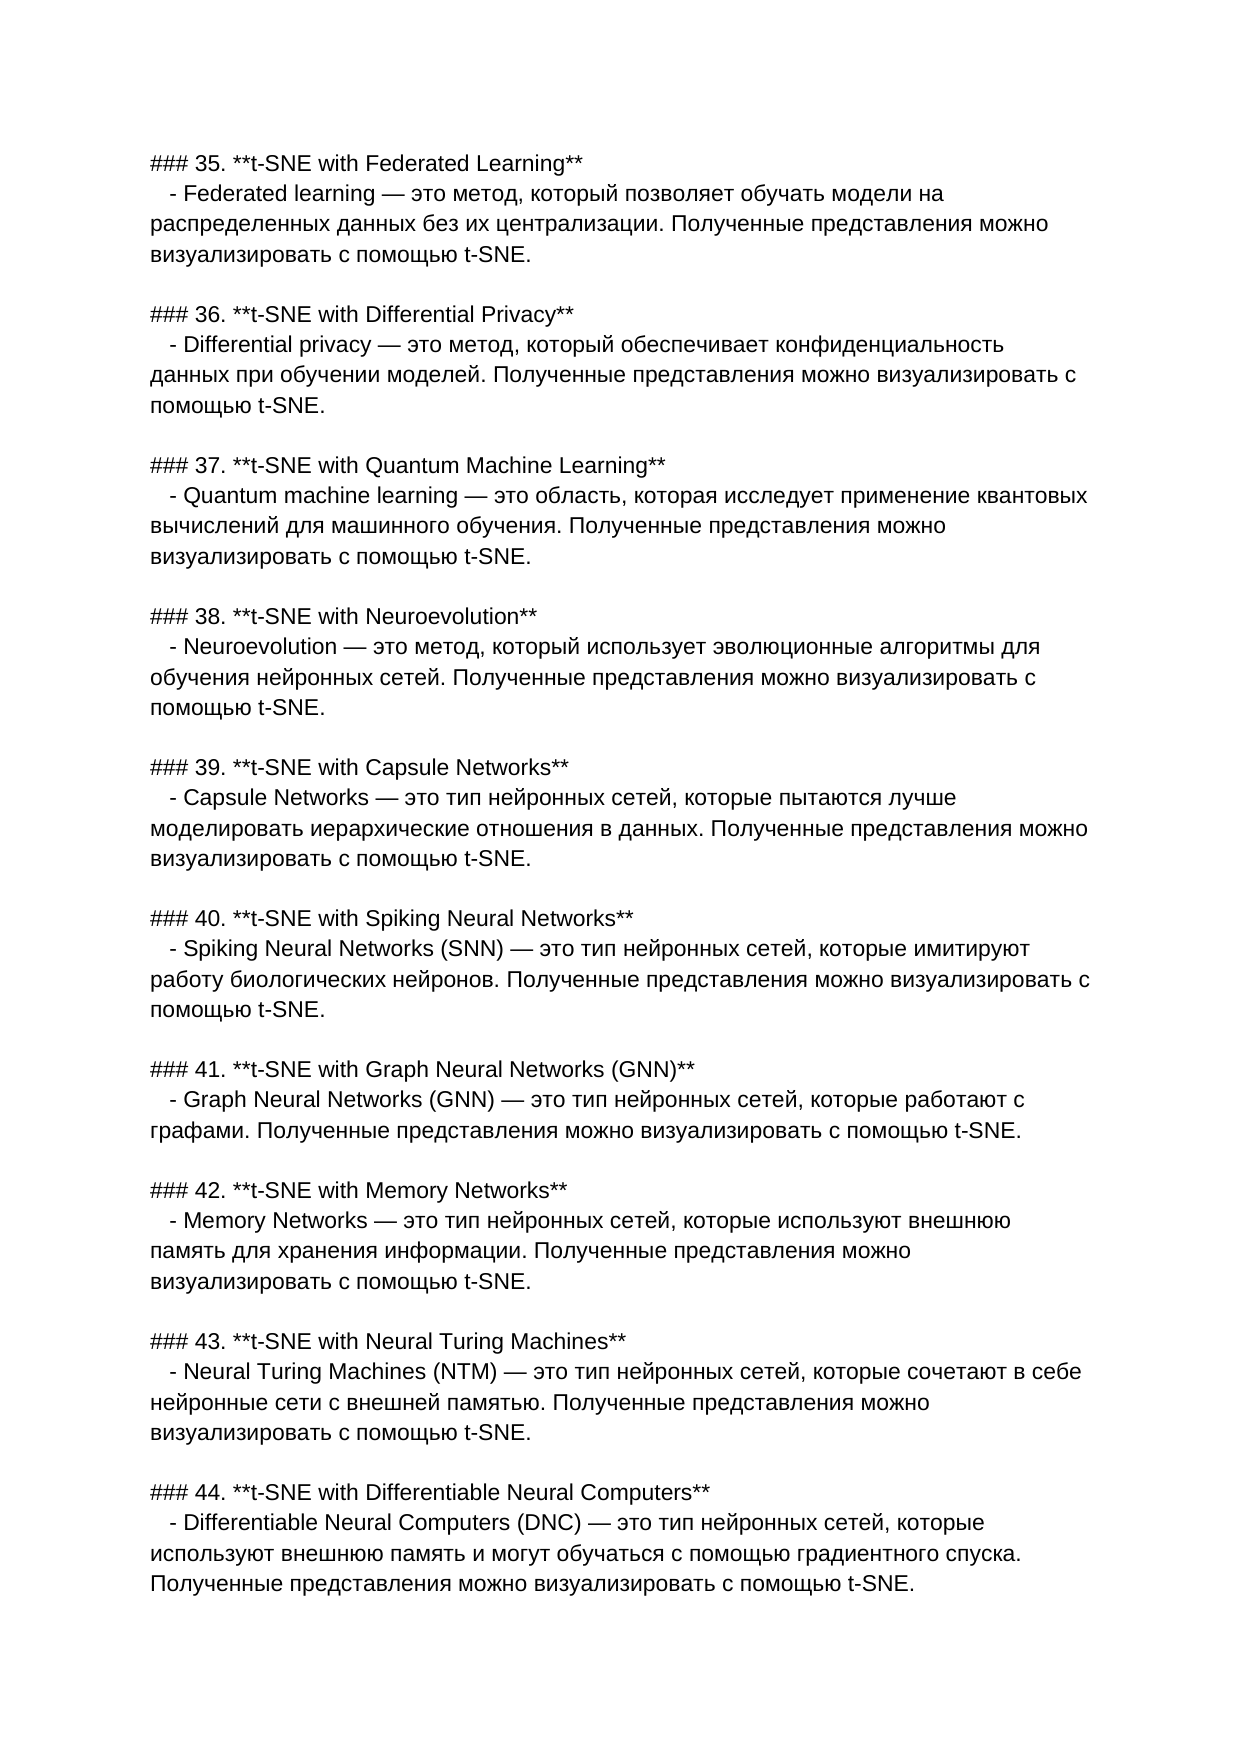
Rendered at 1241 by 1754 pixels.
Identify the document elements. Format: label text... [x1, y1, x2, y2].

text - Quantum machine learning — это область, которая исследует применение квантовых вычислений для машинного обучения. Полученные представления можно визуализировать с помощью t-SNE. [150, 482, 1090, 569]
text - Differential privacy — это метод, который обеспечивает конфиденциальность данных при обучении моделей. Полученные представления можно визуализировать с помощью t-SNE. [150, 331, 1090, 418]
text ### 44. **t-SNE with Differentiable Neural Computers** [150, 1479, 1090, 1506]
text ### 40. **t-SNE with Spiking Neural Networks** [150, 905, 1090, 932]
text ### 42. **t-SNE with Memory Networks** [150, 1177, 1090, 1203]
text ### 43. **t-SNE with Neural Turing Machines** [150, 1328, 1090, 1354]
text ### 39. **t-SNE with Capsule Networks** [150, 754, 1090, 781]
text - Differentiable Neural Computers (DNC) — это тип нейронных сетей, которые используют внешнюю память и могут обучаться с помощью градиентного спуска. Полученные представления можно визуализировать с помощью t-SNE. [150, 1509, 1090, 1596]
text ### 35. **t-SNE with Federated Learning** [150, 150, 1090, 176]
text - Spiking Neural Networks (SNN) — это тип нейронных сетей, которые имитируют работу биологических нейронов. Полученные представления можно визуализировать с помощью t-SNE. [150, 935, 1090, 1022]
text - Neuroevolution — это метод, который использует эволюционные алгоритмы для обучения нейронных сетей. Полученные представления можно визуализировать с помощью t-SNE. [150, 633, 1090, 720]
text - Memory Networks — это тип нейронных сетей, которые используют внешнюю память для хранения информации. Полученные представления можно визуализировать с помощью t-SNE. [150, 1207, 1090, 1294]
text ### 41. **t-SNE with Graph Neural Networks (GNN)** [150, 1056, 1090, 1083]
text ### 36. **t-SNE with Differential Privacy** [150, 301, 1090, 327]
text ### 37. **t-SNE with Quantum Machine Learning** [150, 452, 1090, 478]
text - Graph Neural Networks (GNN) — это тип нейронных сетей, которые работают с графами. Полученные представления можно визуализировать с помощью t-SNE. [150, 1086, 1090, 1143]
text ### 38. **t-SNE with Neuroevolution** [150, 603, 1090, 629]
text - Capsule Networks — это тип нейронных сетей, которые пытаются лучше моделировать иерархические отношения в данных. Полученные представления можно визуализировать с помощью t-SNE. [150, 784, 1090, 871]
text - Neural Turing Machines (NTM) — это тип нейронных сетей, которые сочетают в себе нейронные сети с внешней памятью. Полученные представления можно визуализировать с помощью t-SNE. [150, 1358, 1090, 1445]
text - Federated learning — это метод, который позволяет обучать модели на распределенных данных без их централизации. Полученные представления можно визуализировать с помощью t-SNE. [150, 180, 1090, 267]
